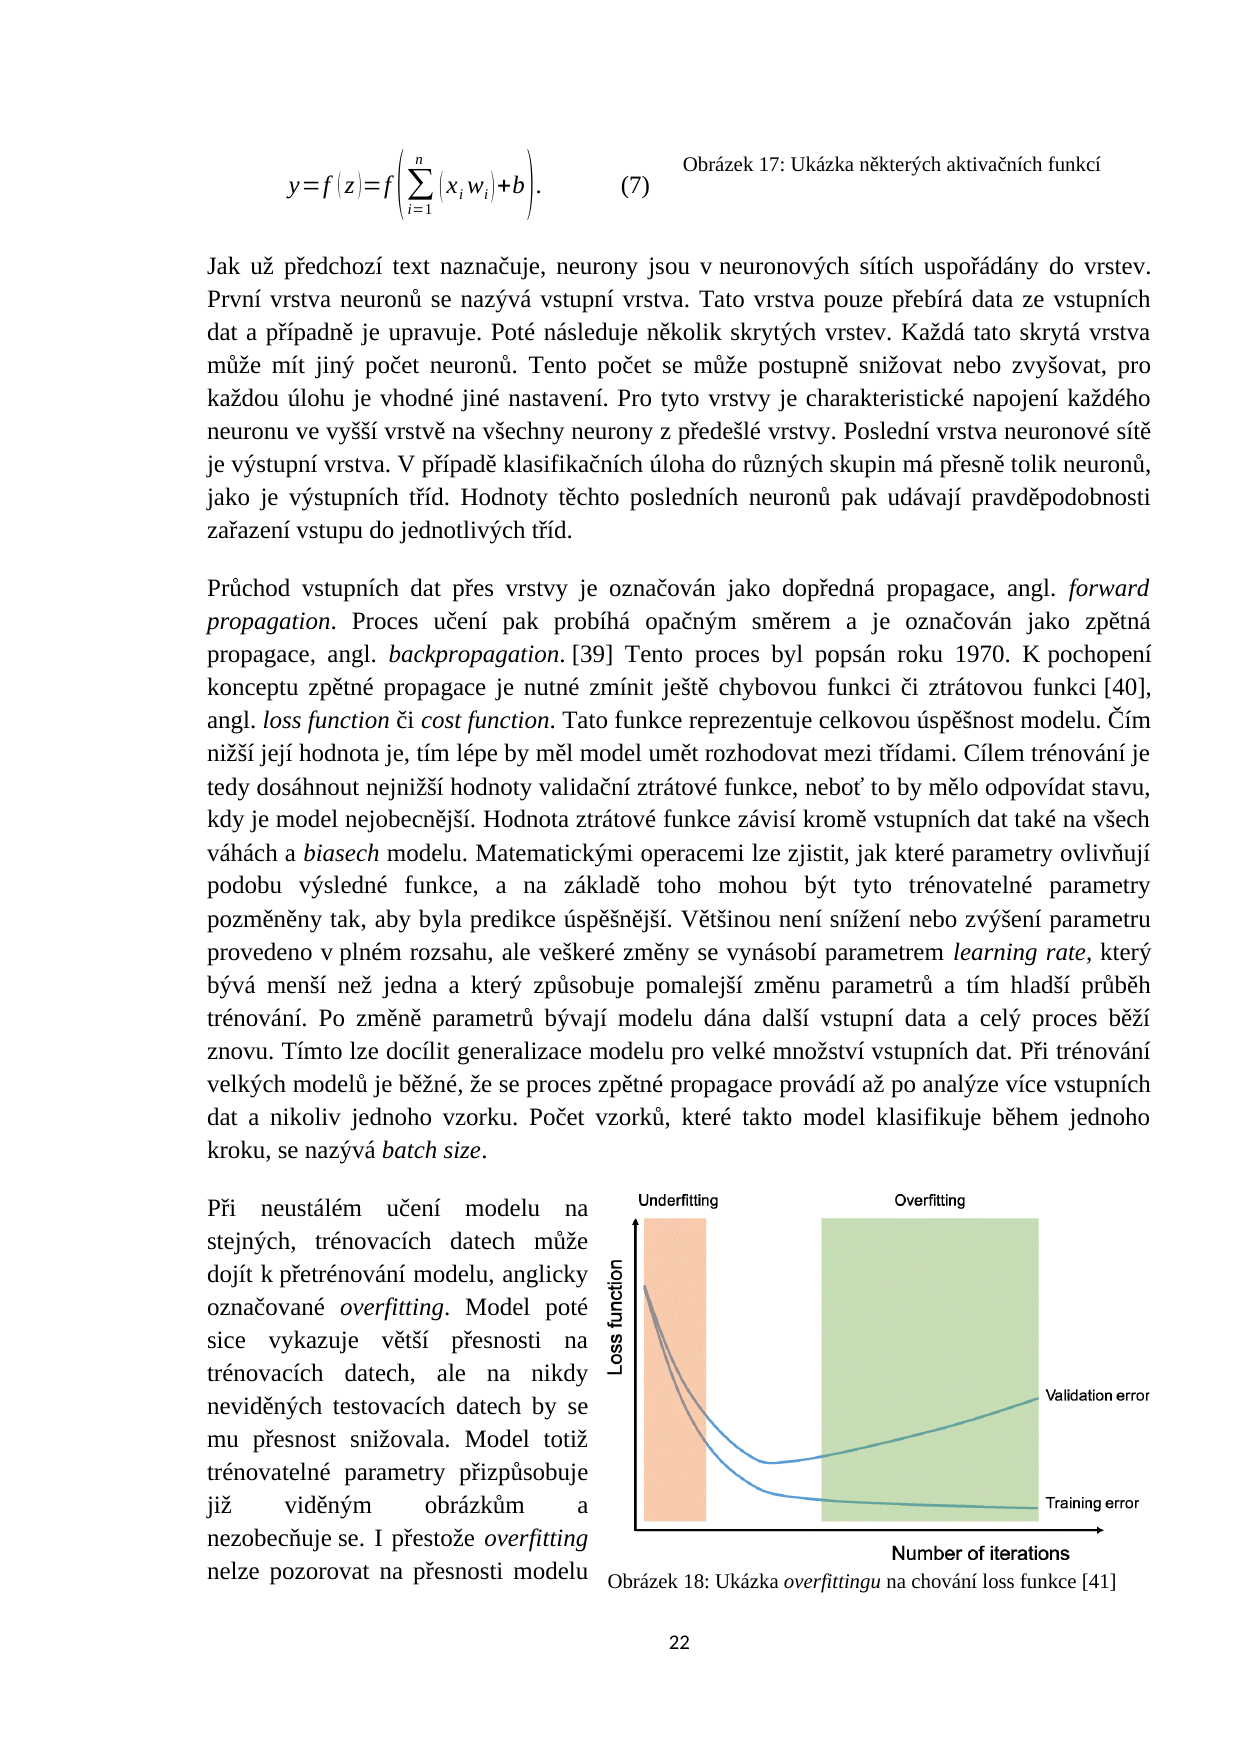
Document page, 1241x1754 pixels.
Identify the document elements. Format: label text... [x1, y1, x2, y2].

picture [607, 1194, 1150, 1560]
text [207, 1193, 1152, 1585]
text Průchod vstupních dat přes vrstvy je označován jako dopředná propagace, angl. forward propagation. Proces učení pak probíhá opačným směrem a je označován jako zpětná propagace, angl. backpropagation. [39] Tento proces byl popsán roku 1970. K pochopení konceptu zpětné propagace je nutné zmínit ještě chybovou funkci či ztrátovou funkci [40], angl. loss function či cost function. Tato funkce reprezentuje celkovou úspěšnost modelu. Čím nižší její hodnota je, tím lépe by měl model umět rozhodovat mezi třídami. Cílem trénování je tedy dosáhnout nejnižší hodnoty validační ztrátové funkce, neboť to by mělo odpovídat stavu, kdy je model nejobecnější. Hodnota ztrátové funkce závisí kromě vstupních dat také na všech váhách a biasech modelu. Matematickými operacemi lze zjistit, jak které parametry ovlivňují podobu výsledné funkce, a na základě toho mohou být tyto trénovatelné parametry pozměněny tak, aby byla predikce úspěšnější. Většinou není snížení nebo zvýšení parametru provedeno v plném rozsahu, ale veškeré změny se vynásobí parametrem learning rate, který bývá menší než jedna a který způsobuje pomalejší změnu parametrů a tím hladší průběh trénování. Po změně parametrů bývají modelu dána další vstupní data a celý proces běží znovu. Tímto lze docílit generalizace modelu pro velké množství vstupních dat. Při trénování velkých modelů je běžné, že se proces zpětné propagace provádí až po analýze více vstupních dat a nikoliv jednoho vzorku. Počet vzorků, které takto model klasifikuje během jednoho kroku, se nazývá batch size. [207, 573, 1152, 1163]
text . (7) [207, 148, 1152, 222]
text Jak už předchozí text naznačuje, neurony jsou v neuronových sítích uspořádány do vrstev. První vrstva neuronů se nazývá vstupní vrstva. Tato vrstva pouze přebírá data ze vstupních dat a případně je upravuje. Poté následuje několik skrytých vrstev. Každá tato skrytá vrstva může mít jiný počet neuronů. Tento počet se může postupně snižovat nebo zvyšovat, pro každou úlohu je vhodné jiné nastavení. Pro tyto vrstvy je charakteristické napojení každého neuronu ve vyšší vrstvě na všechny neurony z předešlé vrstvy. Poslední vrstva neuronové sítě je výstupní vrstva. V případě klasifikačních úloha do různých skupin má přesně tolik neuronů, jako je výstupních tříd. Hodnoty těchto posledních neuronů pak udávají pravděpodobnosti zařazení vstupu do jednotlivých tříd. [207, 251, 1152, 544]
